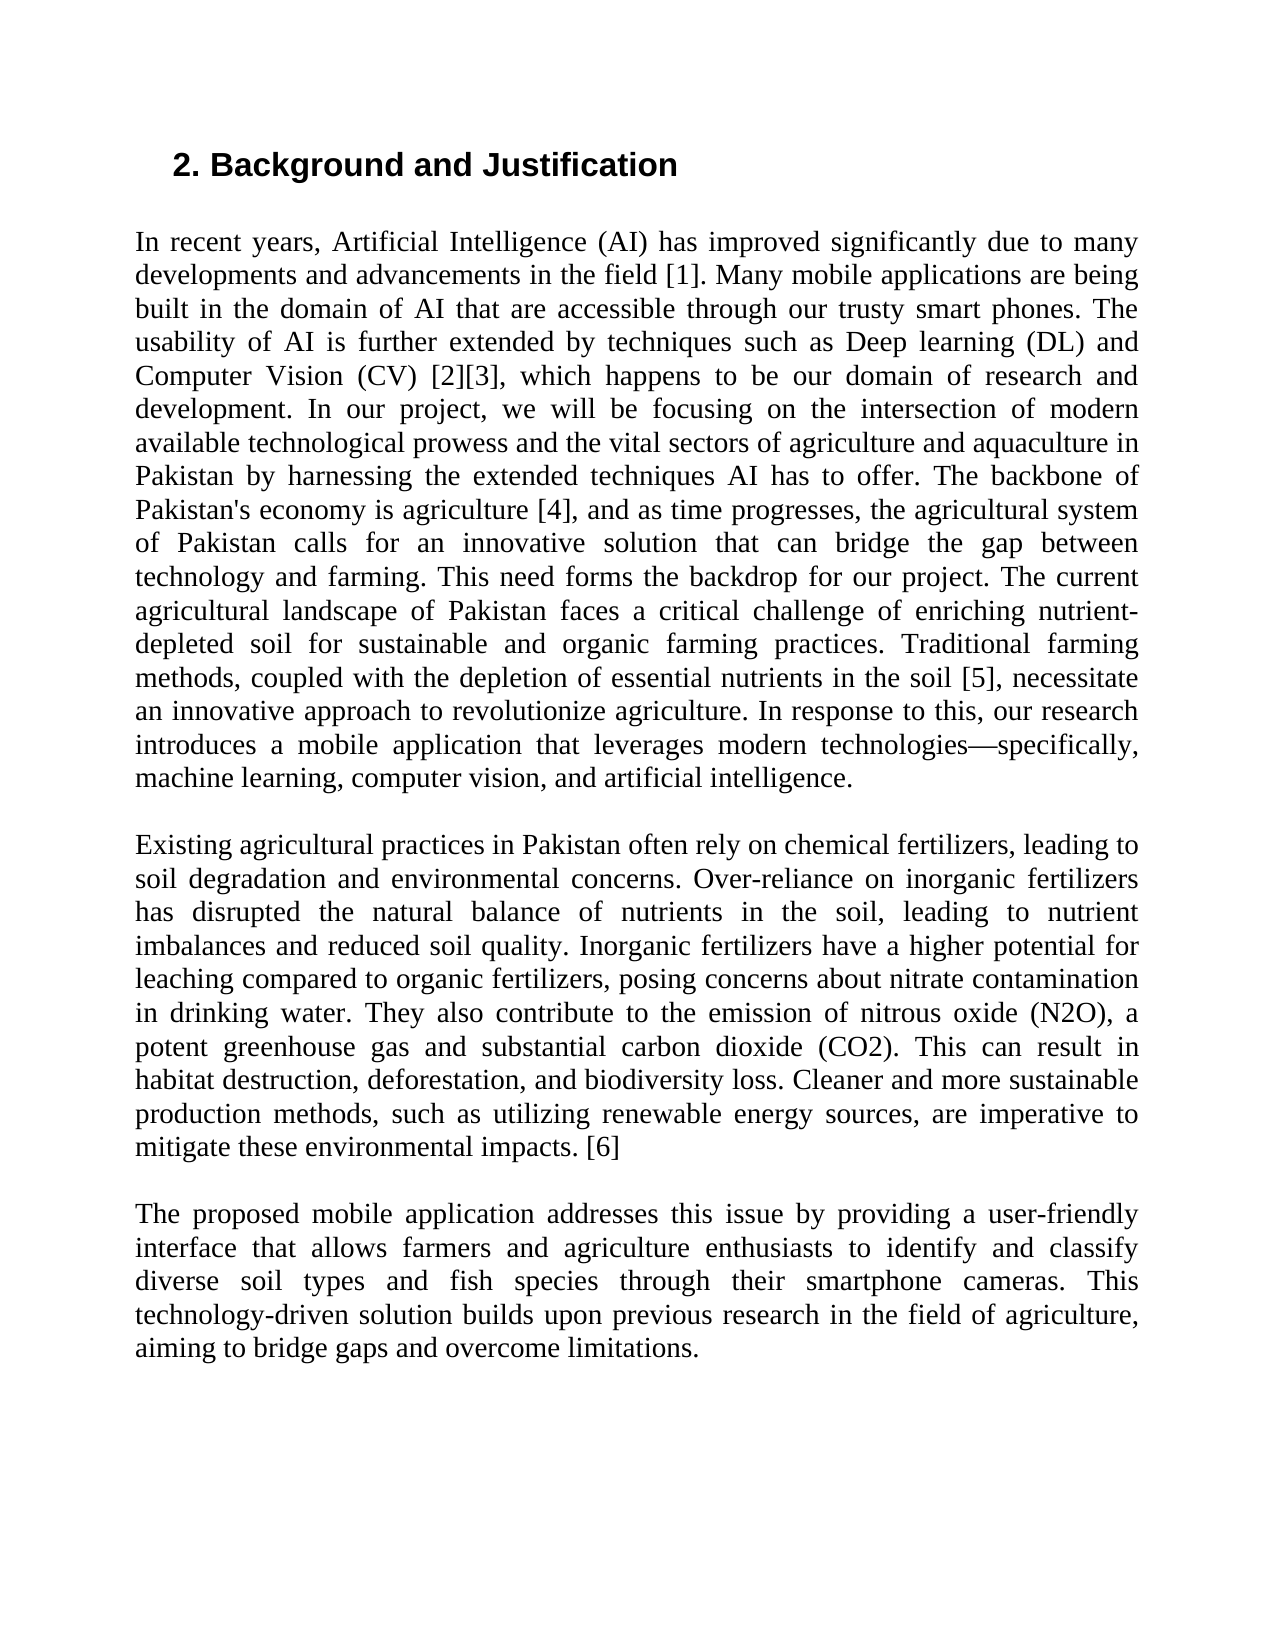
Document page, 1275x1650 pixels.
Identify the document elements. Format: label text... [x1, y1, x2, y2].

text The proposed mobile application addresses this issue by providing a user-friendly interface that allows farmers and agriculture enthusiasts to identify and classify diverse soil types and fish species through their smartphone cameras. This technology-driven solution builds upon previous research in the field of agriculture, aiming to bridge gaps and overcome limitations. [135, 1196, 1140, 1364]
subtitle Background and Justification [172, 145, 1140, 183]
text Existing agricultural practices in Pakistan often rely on chemical fertilizers, leading to soil degradation and environmental concerns. Over-reliance on inorganic fertilizers has disrupted the natural balance of nutrients in the soil, leading to nutrient imbalances and reduced soil quality. Inorganic fertilizers have a higher potential for leaching compared to organic fertilizers, posing concerns about nitrate contamination in drinking water. They also contribute to the emission of nitrous oxide (N2O), a potent greenhouse gas and substantial carbon dioxide (CO2). This can result in habitat destruction, deforestation, and biodiversity loss. Cleaner and more sustainable production methods, such as utilizing renewable energy sources, are imperative to mitigate these environmental impacts. [6] [135, 827, 1140, 1163]
text In recent years, Artificial Intelligence (AI) has improved significantly due to many developments and advancements in the field [1]. Many mobile applications are being built in the domain of AI that are accessible through our trusty smart phones. The usability of AI is further extended by techniques such as Deep learning (DL) and Computer Vision (CV) [2][3], which happens to be our domain of research and development. In our project, we will be focusing on the intersection of modern available technological prowess and the vital sectors of agriculture and aquaculture in Pakistan by harnessing the extended techniques AI has to offer. The backbone of Pakistan's economy is agriculture [4], and as time progresses, the agricultural system of Pakistan calls for an innovative solution that can bridge the gap between technology and farming. This need forms the backdrop for our project. The current agricultural landscape of Pakistan faces a critical challenge of enriching nutrient-depleted soil for sustainable and organic farming practices. Traditional farming methods, coupled with the depletion of essential nutrients in the soil [5], necessitate an innovative approach to revolutionize agriculture. In response to this, our research introduces a mobile application that leverages modern technologies—specifically, machine learning, computer vision, and artificial intelligence. [135, 224, 1140, 794]
